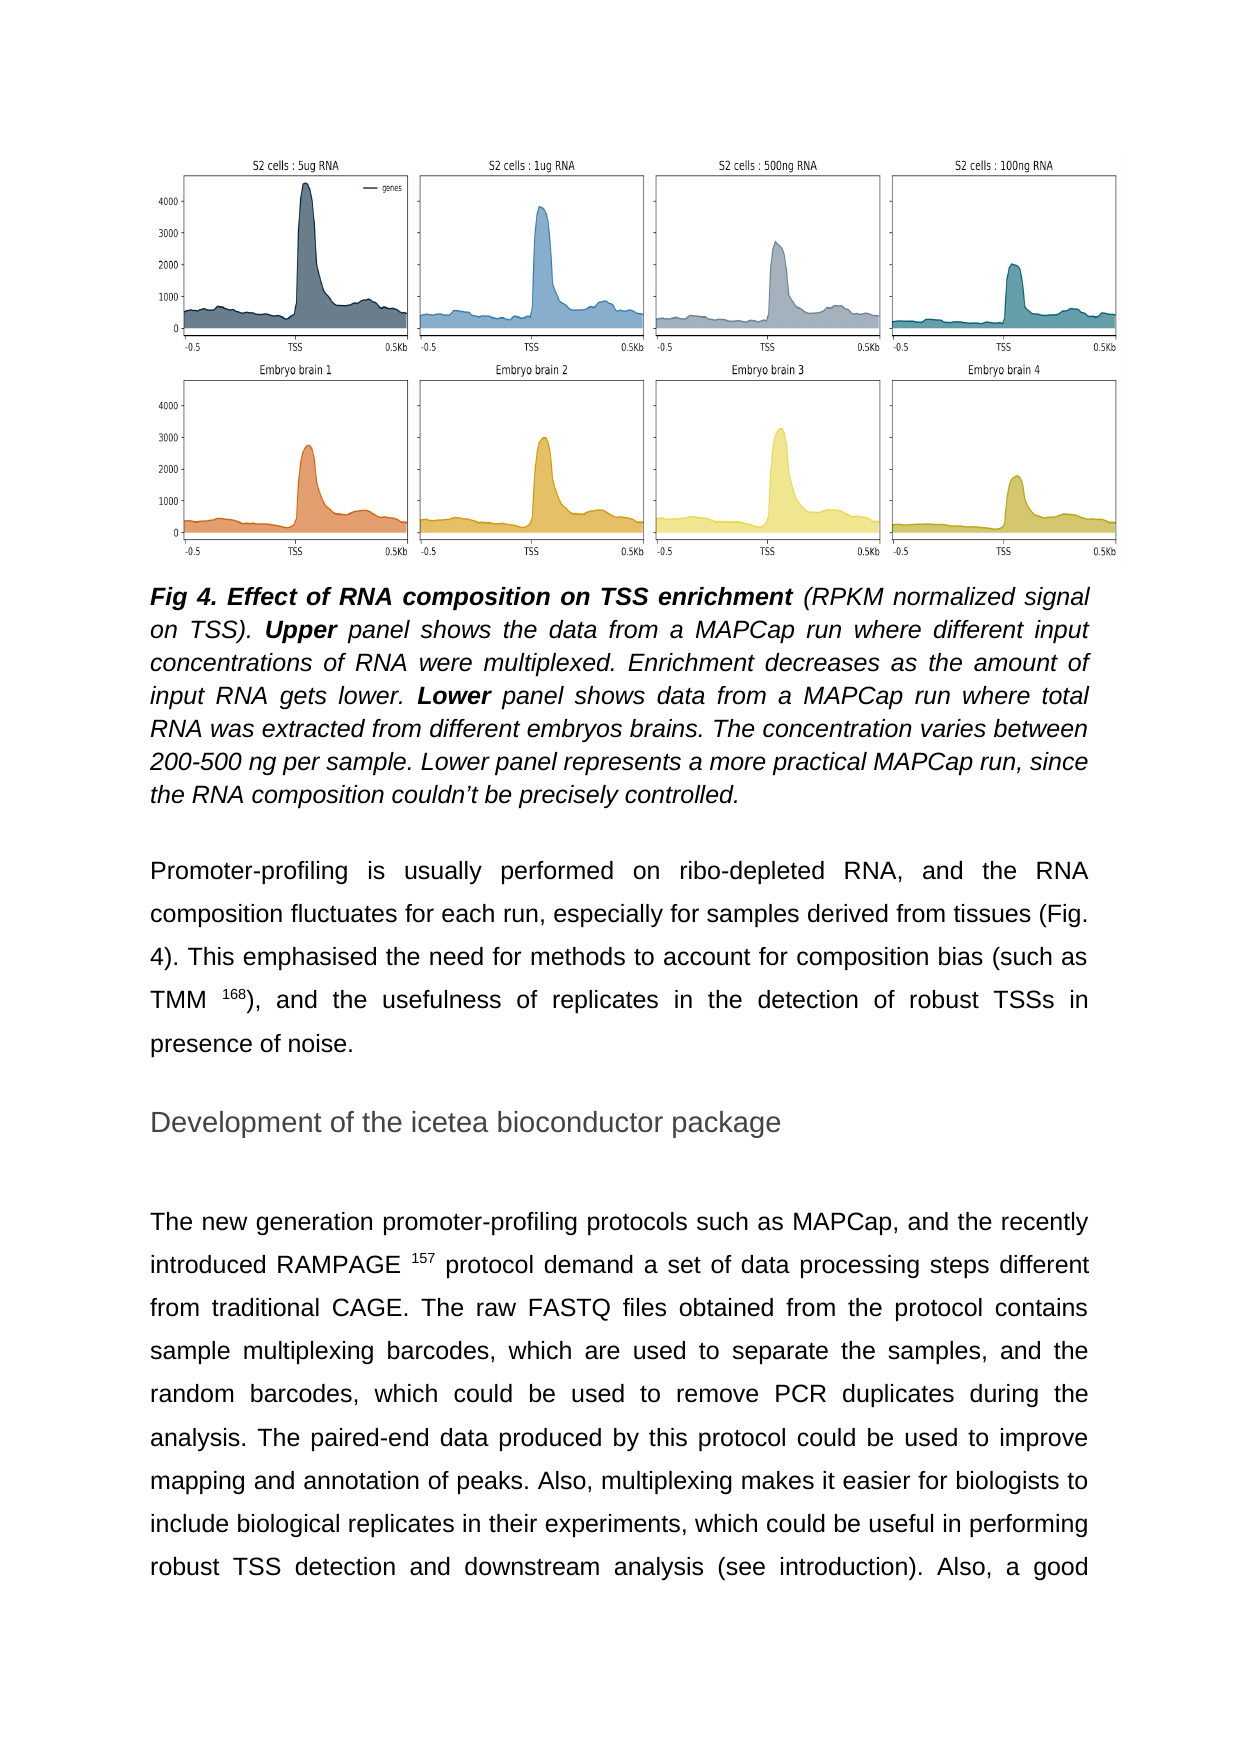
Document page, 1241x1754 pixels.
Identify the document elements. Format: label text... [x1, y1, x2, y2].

text Fig 4. Effect of RNA composition on TSS enrichment (RPKM normalized signal on TSS). Upper panel shows the data from a MAPCap run where different input concentrations of RNA were multiplexed. Enrichment decreases as the amount of input RNA gets lower. Lower panel shows data from a MAPCap run where total RNA was extracted from different embryos brains. The concentration varies between 200-500 ng per sample. Lower panel represents a more practical MAPCap run, since the RNA composition couldn’t be precisely controlled. [150, 582, 1090, 809]
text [150, 1207, 1090, 1581]
subtitle Development of the icetea bioconductor package [150, 1105, 1090, 1139]
text Promoter-profiling is usually performed on ribo-depleted RNA, and the RNA composition fluctuates for each run, especially for samples derived from tissues (Fig. 4). This emphasised the need for methods to account for composition bias (such as TMM 168), and the usefulness of replicates in the detection of robust TSSs in presence of noise. [150, 856, 1090, 1057]
picture [150, 150, 1125, 569]
